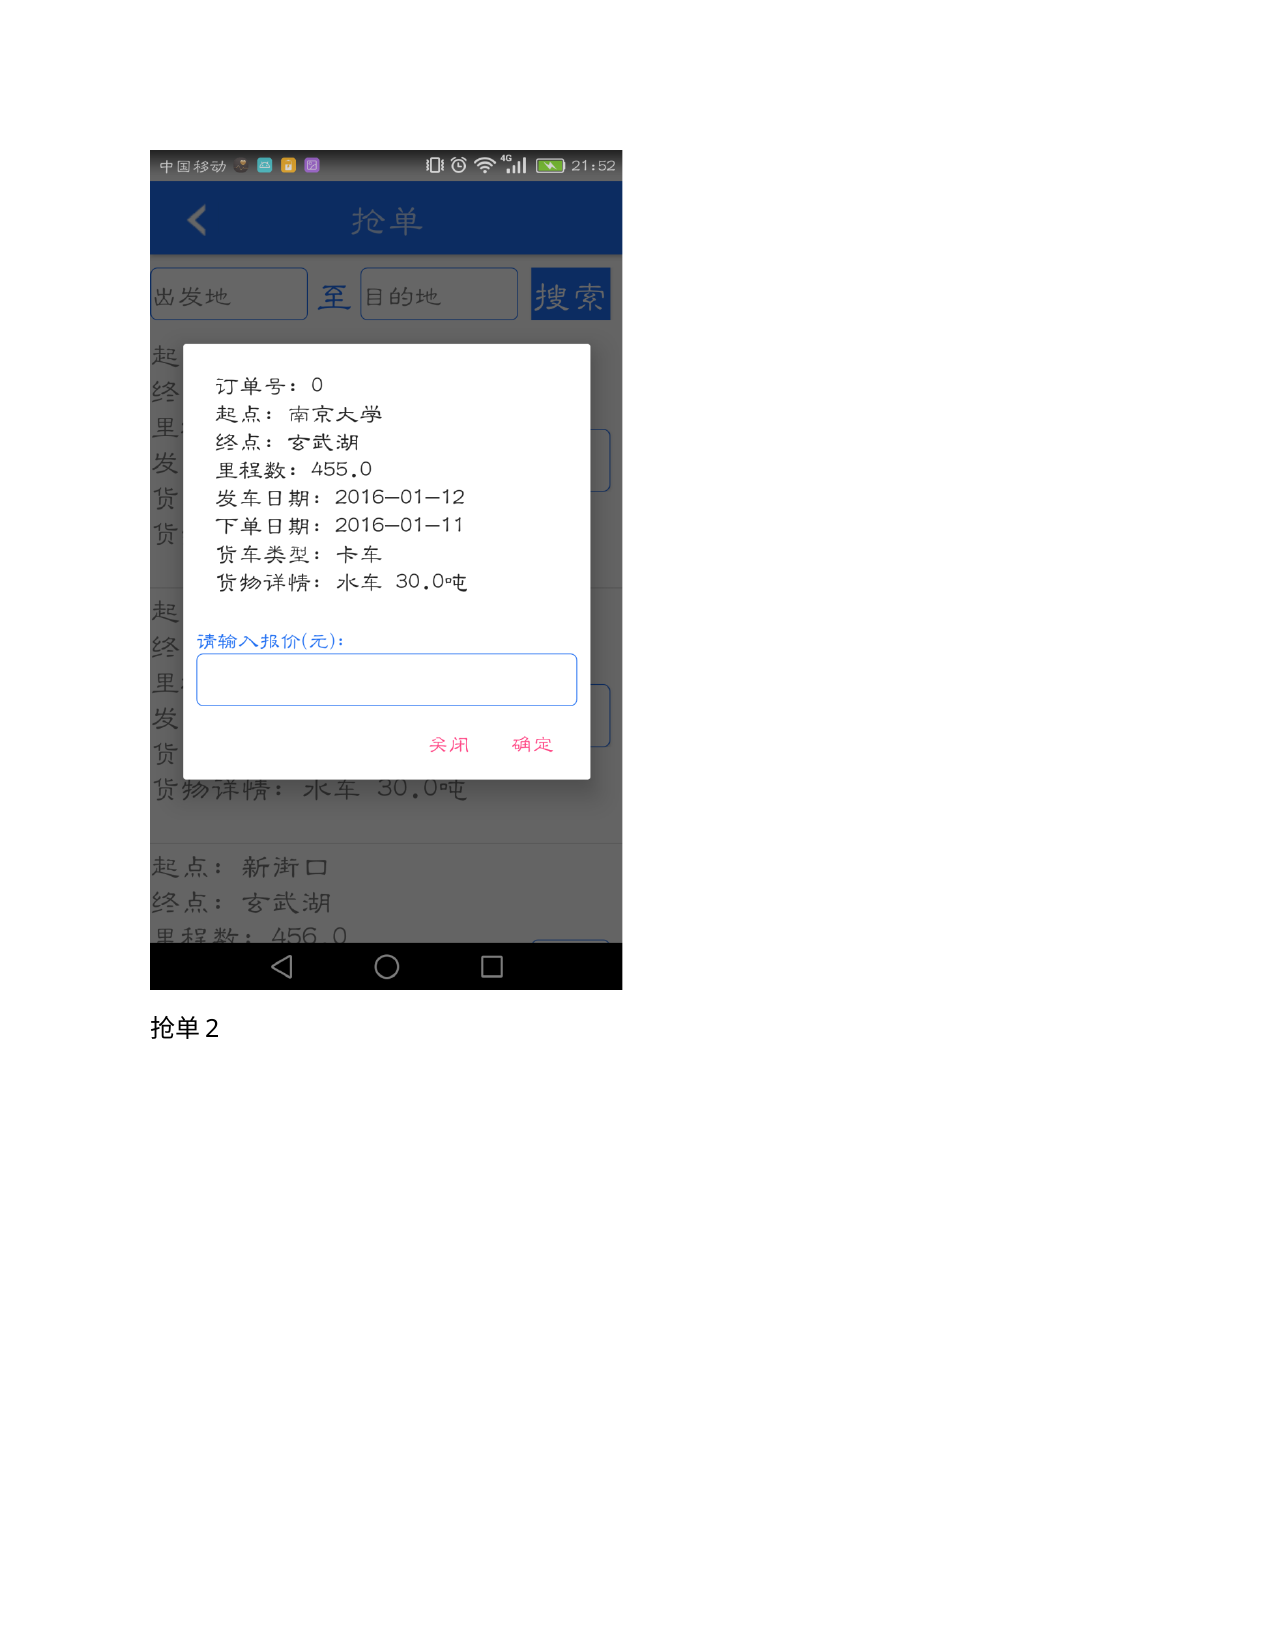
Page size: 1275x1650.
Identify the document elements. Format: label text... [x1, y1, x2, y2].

text 抢单2 [150, 1009, 1125, 1045]
picture [150, 150, 623, 990]
